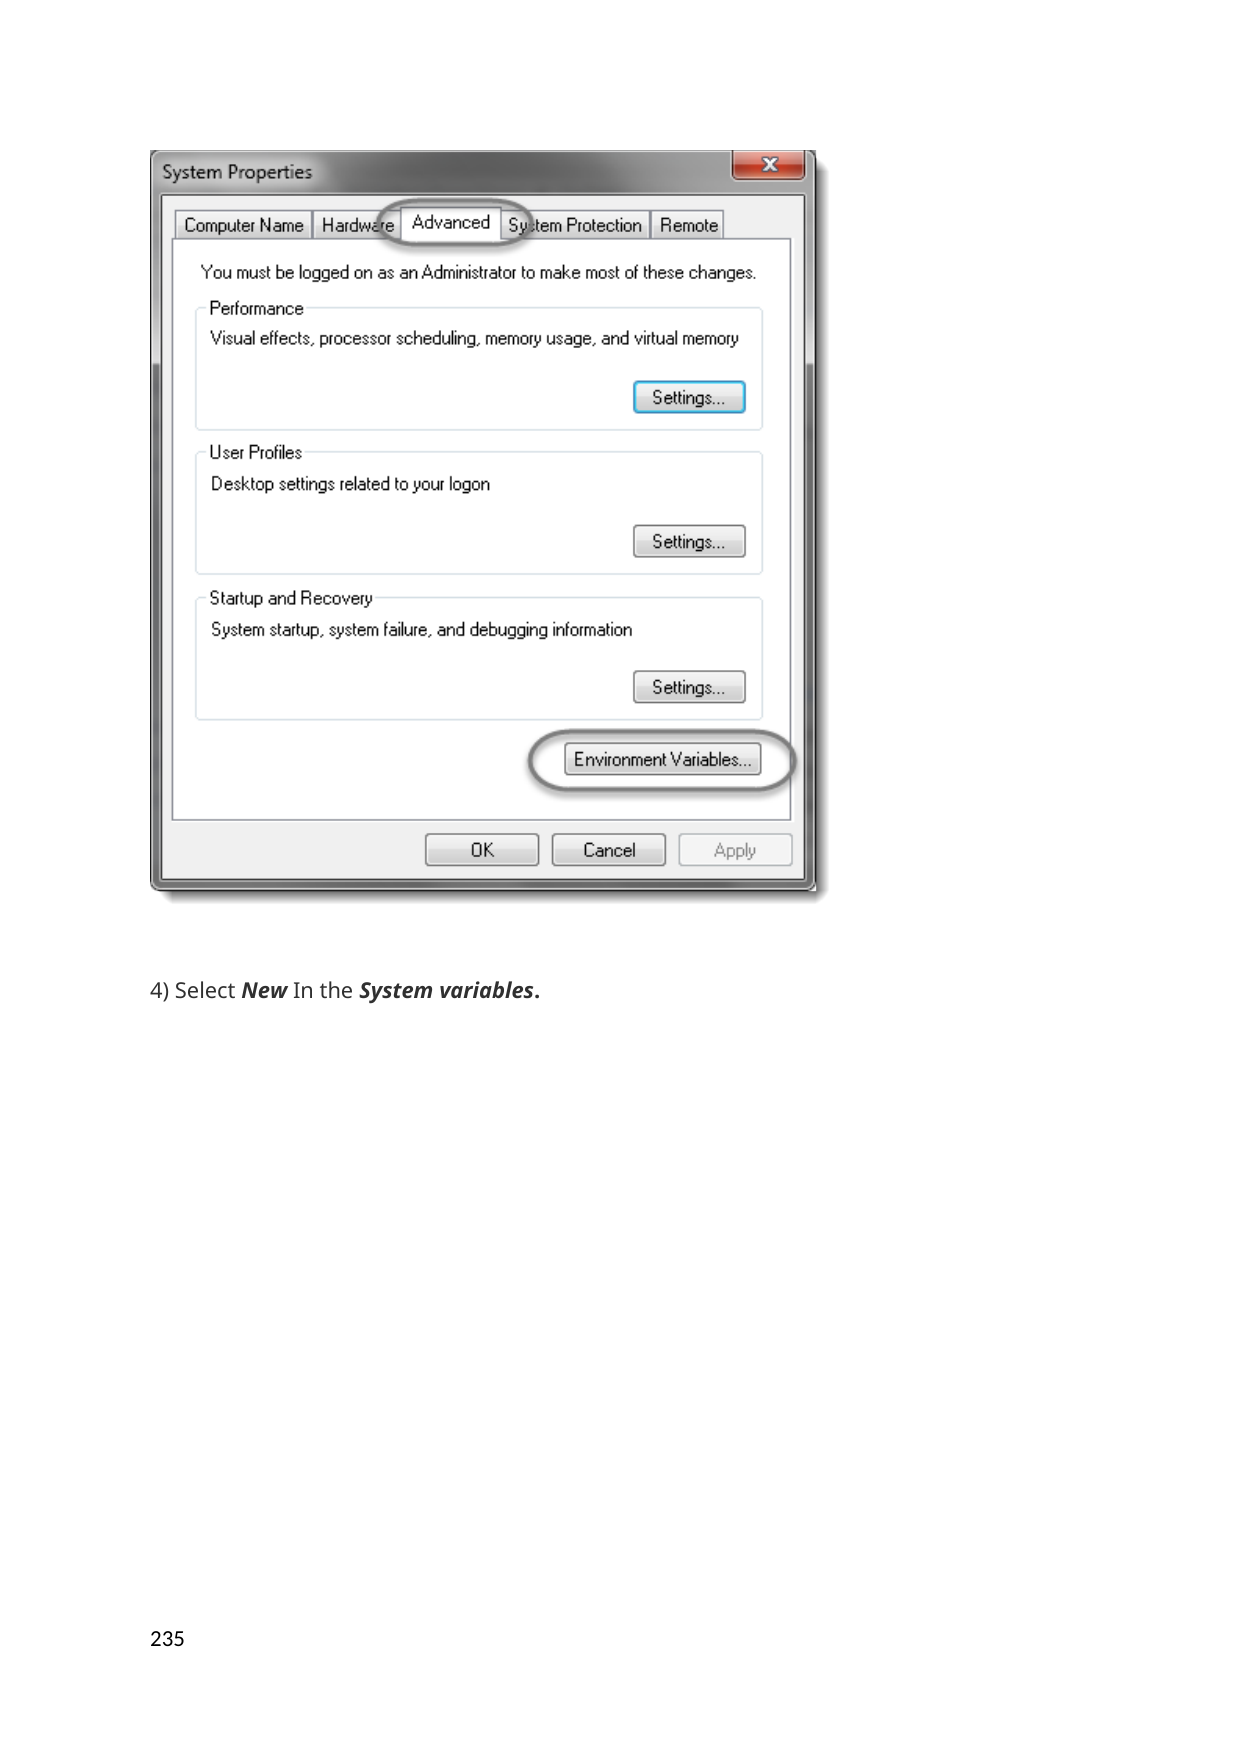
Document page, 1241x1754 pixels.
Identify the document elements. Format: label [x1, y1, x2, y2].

picture [150, 150, 840, 915]
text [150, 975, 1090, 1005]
